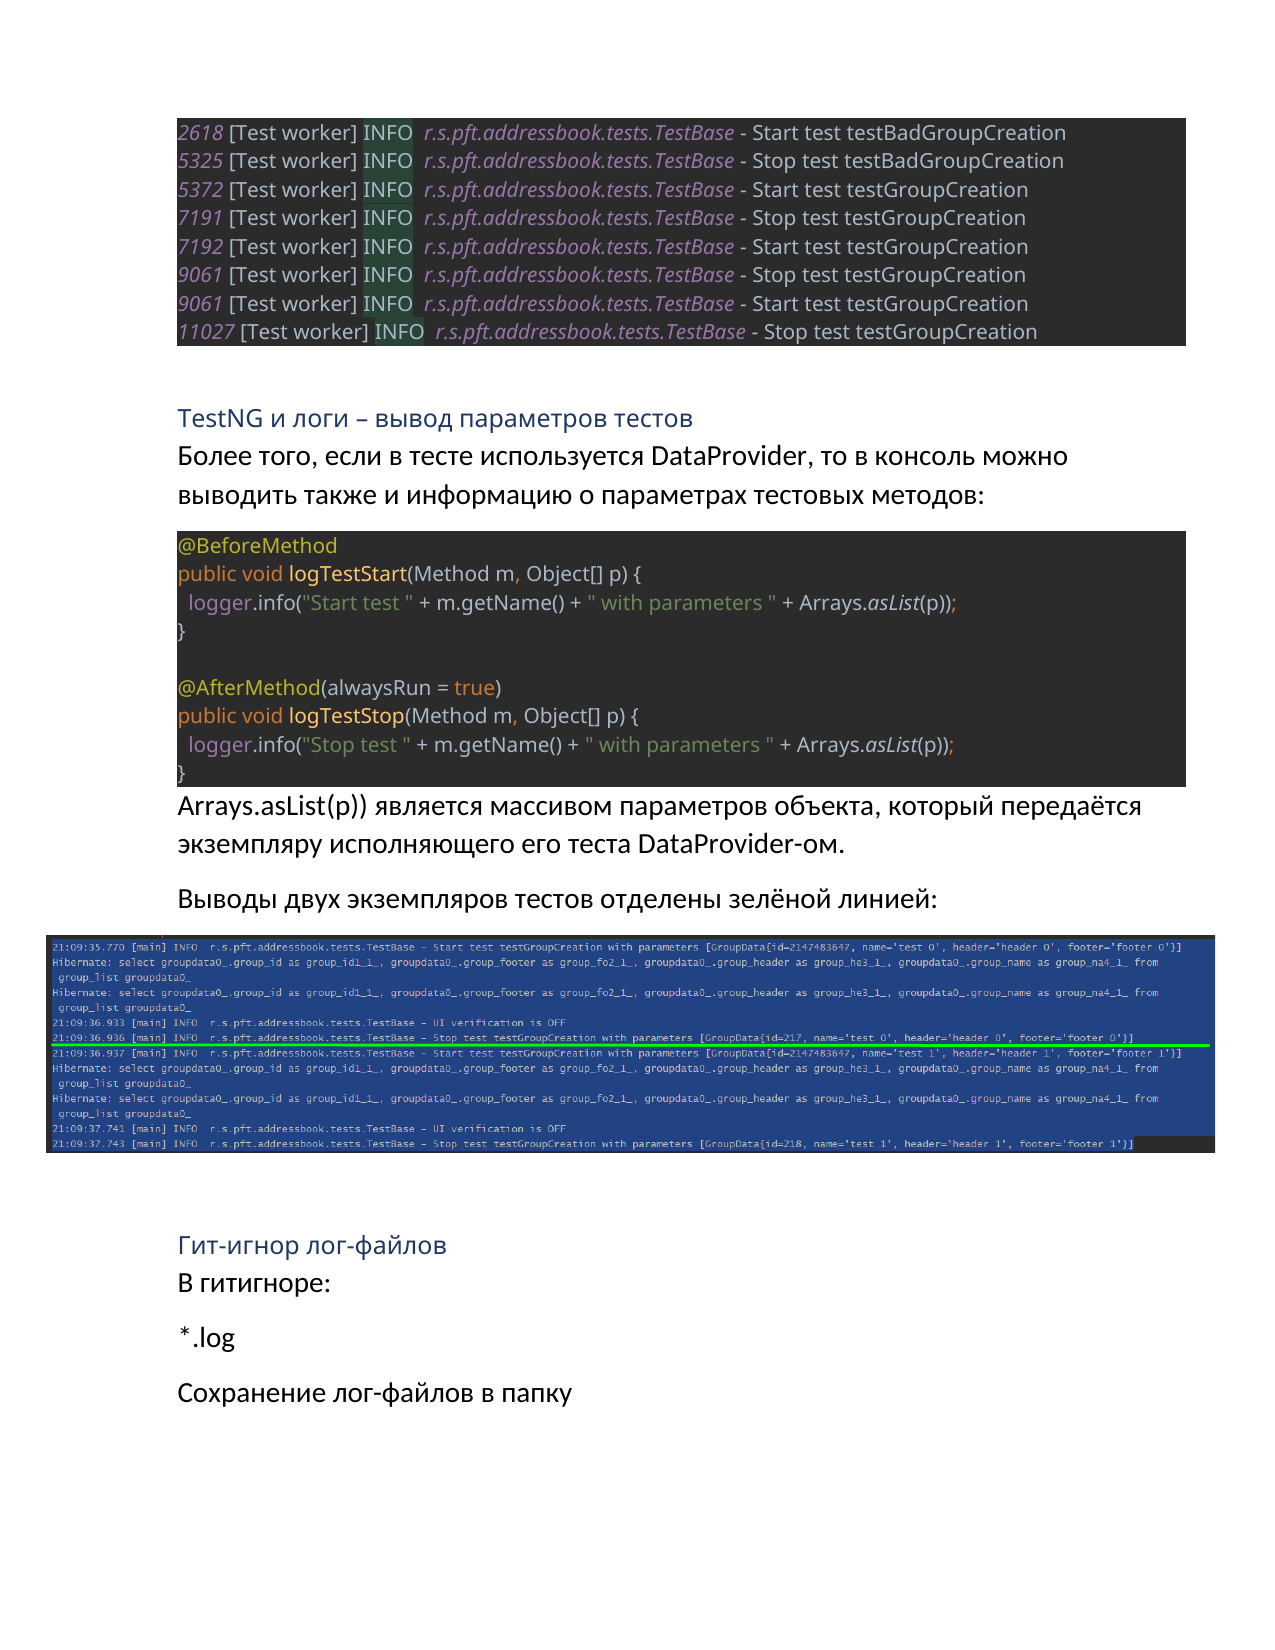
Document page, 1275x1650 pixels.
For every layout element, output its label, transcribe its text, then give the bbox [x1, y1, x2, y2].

text Сохранение лог-файлов в папку [177, 1374, 1186, 1410]
picture [46, 935, 1216, 1153]
subtitle Гит-игнор лог-файлов [177, 1227, 1186, 1261]
text Выводы двух экземпляров тестов отделены зелёной линией: [177, 881, 1186, 916]
text Arrays.asList(p)) является массивом параметров объекта, который передаётся экземпляру исполняющего его теста DataProvider-ом. [177, 787, 1186, 861]
text 2618 [Test worker] INFO r.s.pft.addressbook.tests.TestBase - Start test testBadGroupCreation 5325 [Test worker] INFO r.s.pft.addressbook.tests.TestBase - Stop test testBadGroupCreation 5372 [Test worker] INFO r.s.pft.addressbook.tests.TestBase - Start test testGroupCreation 7191 [Test worker] INFO r.s.pft.addressbook.tests.TestBase - Stop test testGroupCreation 7192 [Test worker] INFO r.s.pft.addressbook.tests.TestBase - Start test testGroupCreation 9061 [Test worker] INFO r.s.pft.addressbook.tests.TestBase - Stop test testGroupCreation 9061 [Test worker] INFO r.s.pft.addressbook.tests.TestBase - Start test testGroupCreation 11027 [Test worker] INFO r.s.pft.addressbook.tests.TestBase - Stop test testGroupCreation [177, 118, 1186, 346]
text *.log [177, 1319, 1186, 1355]
text @BeforeMethod public void logTestStart(Method m, Object[] p) { logger.info("Start test " + m.getName() + " with parameters " + Arrays.asList(p)); } @AfterMethod(alwaysRun = true) public void logTestStop(Method m, Object[] p) { logger.info("Stop test " + m.getName() + " with parameters " + Arrays.asList(p)); } [177, 531, 1186, 787]
text TestNG и логи – вывод параметров тестов [177, 401, 1186, 435]
text В гитигноре: [177, 1264, 1186, 1300]
text Более того, если в тесте используется DataProvider, то в консоль можно выводить также и информацию о параметрах тестовых методов: [177, 437, 1186, 512]
